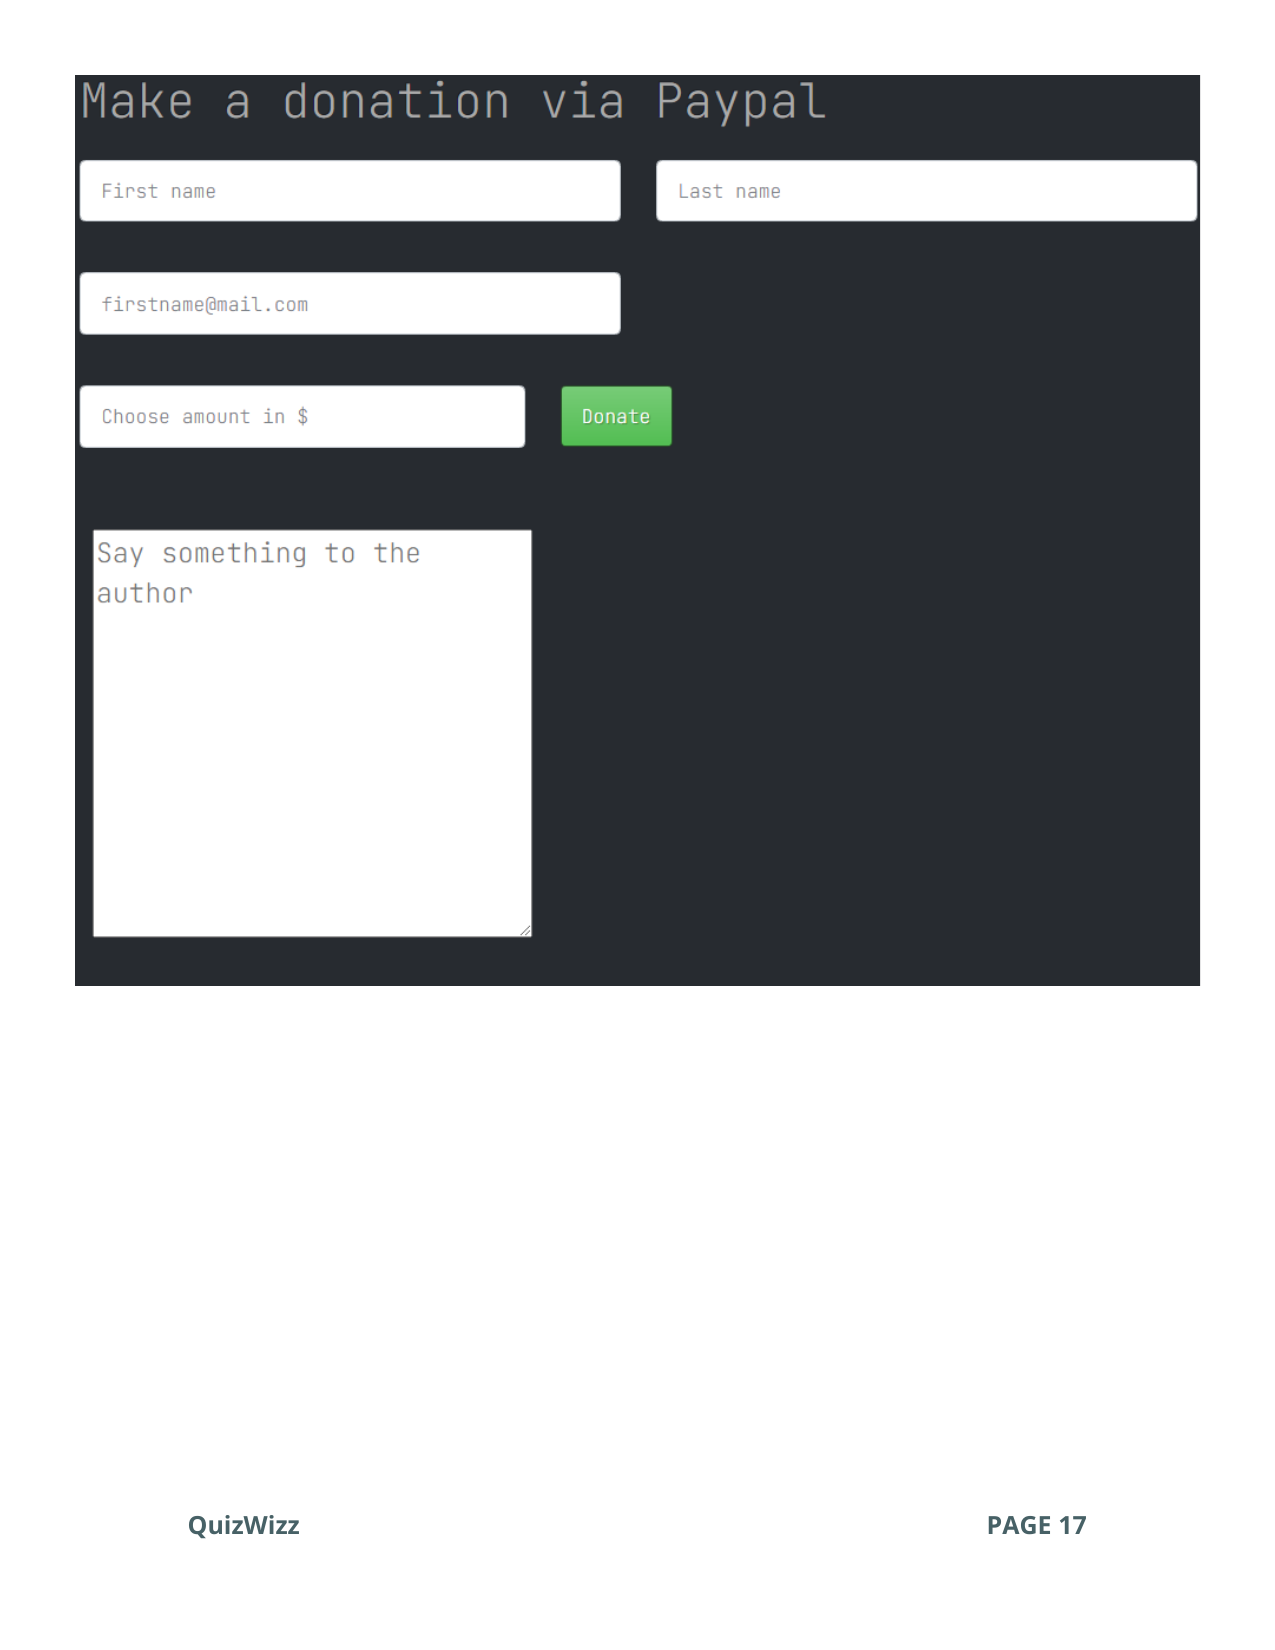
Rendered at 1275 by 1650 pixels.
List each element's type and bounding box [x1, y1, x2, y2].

picture [75, 75, 1200, 986]
